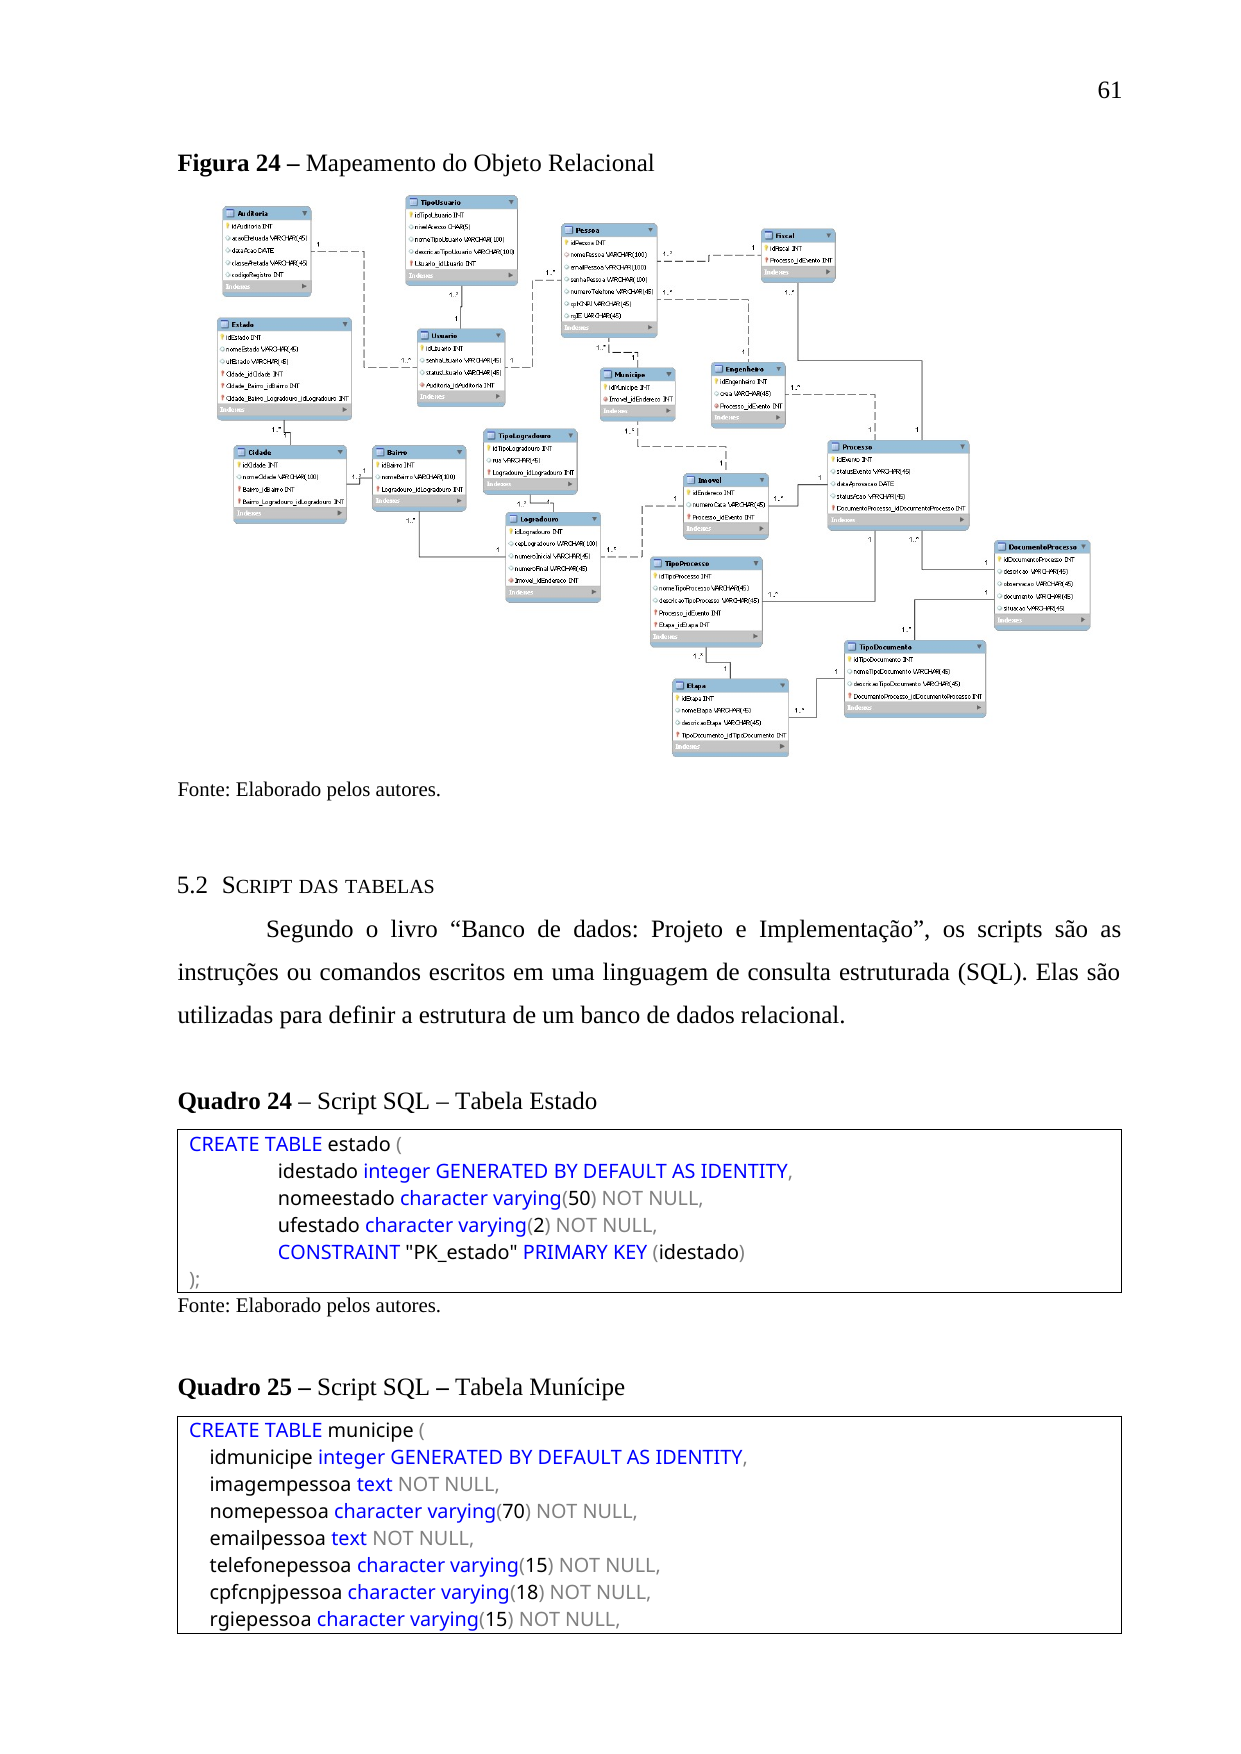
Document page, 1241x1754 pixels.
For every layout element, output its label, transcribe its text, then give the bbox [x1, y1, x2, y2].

subtitle Script das tabelas [177, 871, 1122, 899]
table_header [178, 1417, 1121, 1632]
text Segundo o livro “Banco de dados: Projeto e Implementação”, os scripts são as instruções ou comandos escritos em uma linguagem de consulta estruturada (SQL). Elas são utilizadas para definir a estrutura de um banco de dados relacional. [177, 914, 1122, 1029]
picture [205, 190, 1095, 763]
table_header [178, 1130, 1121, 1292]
text Fonte: Elaborado pelos autores. [177, 1293, 1122, 1317]
text Fonte: Elaborado pelos autores. [177, 777, 1122, 801]
